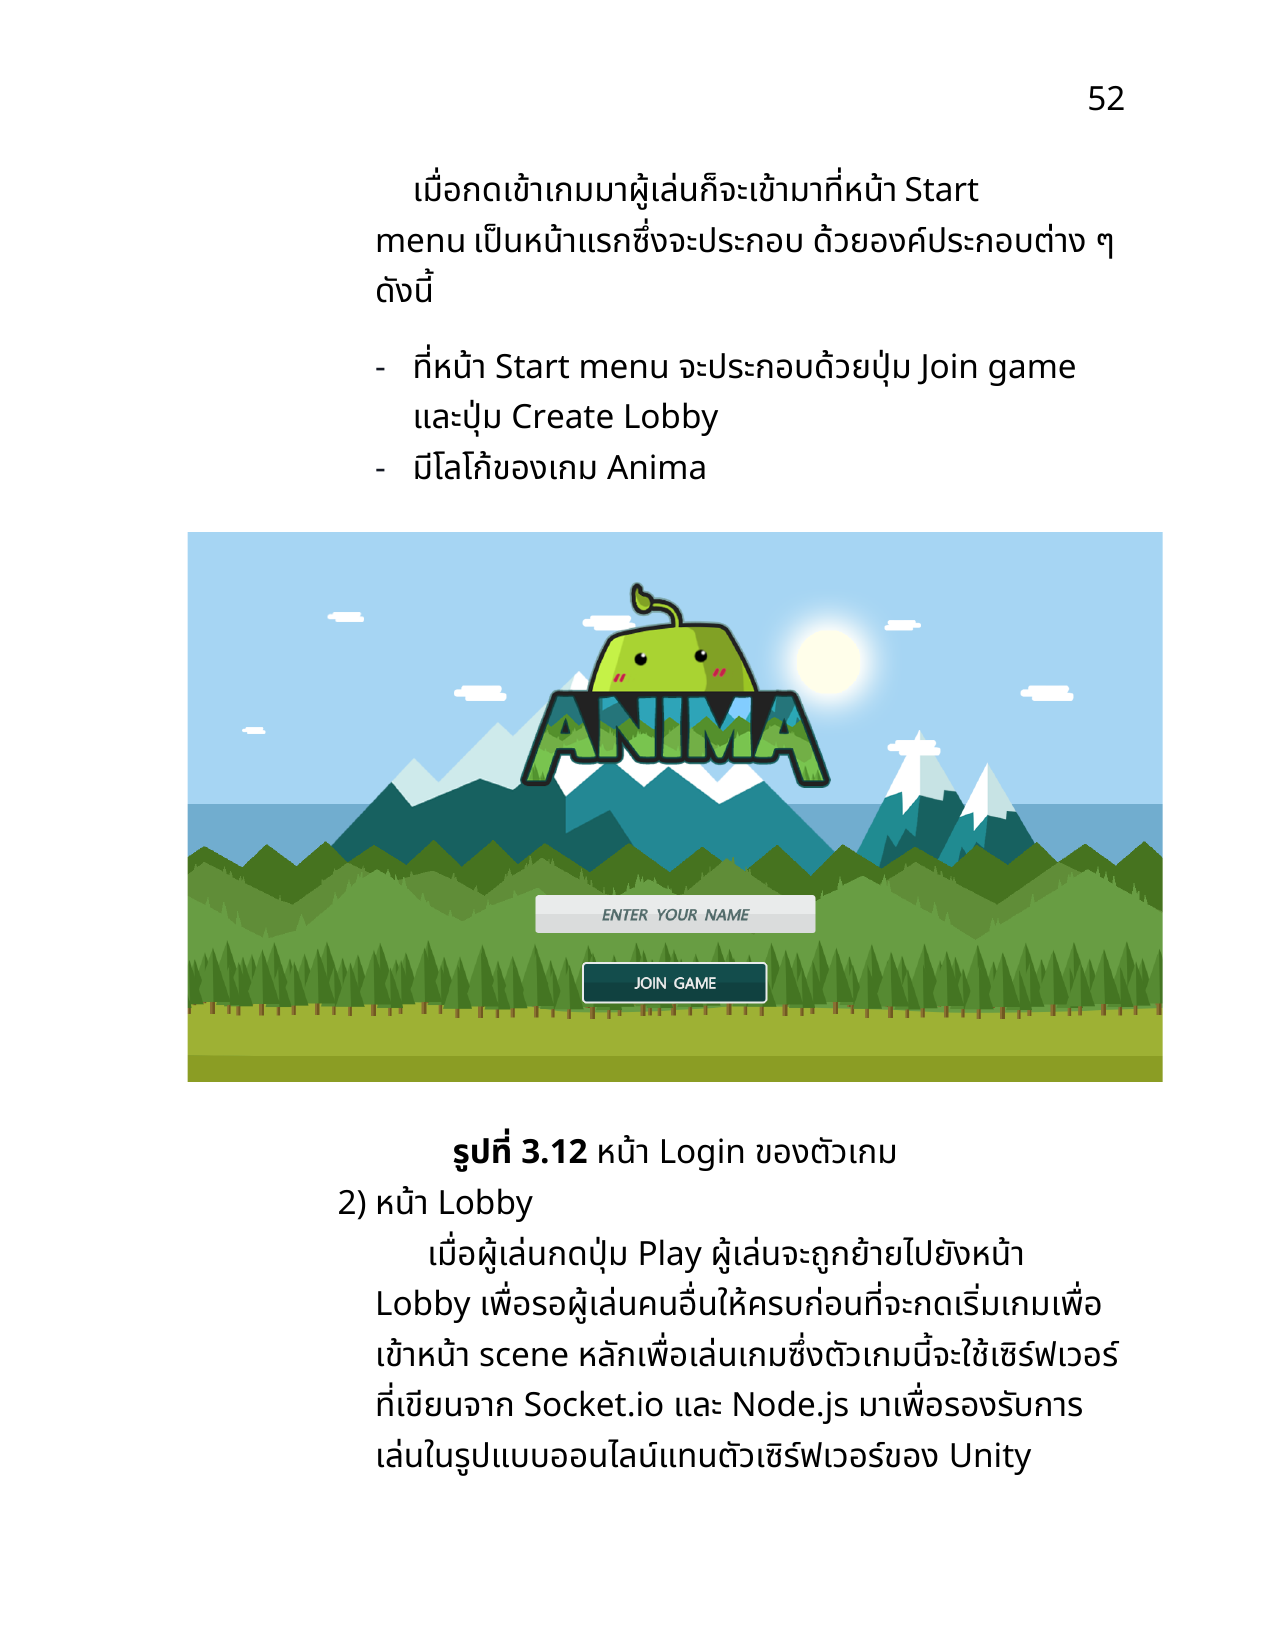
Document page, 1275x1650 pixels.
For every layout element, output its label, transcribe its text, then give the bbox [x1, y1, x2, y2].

list เมื่อผู้เล่นกดปุ่ม Play ผู้เล่นจะถูกย้ายไปยังหน้า Lobby เพื่อรอผู้เล่นคนอื่นให้ครบก่อนที่จะกดเริ่มเกมเพื่อเข้าหน้า scene หลักเพื่อเล่นเกมซึ่งตัวเกมนี้จะใช้เซิร์ฟเวอร์ที่เขียนจาก Socket.io และ Node.js มาเพื่อรองรับการเล่นในรูปแบบออนไลน์แทนตัวเซิร์ฟเวอร์ของ Unity [375, 1229, 1125, 1482]
list หน้า Lobby [337, 1179, 1125, 1229]
text เมื่อกดเข้าเกมมาผู้เล่นก็จะเข้ามาที่หน้าStart menuเป็นหน้าแรกซึ่งจะประกอบ ด้วยองค์ประกอบต่าง ๆ ดังนี้ [375, 166, 1125, 317]
list ที่หน้า Start menu จะประกอบด้วยปุ่ม Join game และปุ่ม Create Lobby [375, 342, 1125, 444]
picture [187, 532, 1163, 1082]
text รูปที่ 3.12 หน้า Login ของตัวเกม [225, 1128, 1125, 1179]
list มีโลโก้ของเกม Anima [375, 444, 1125, 494]
